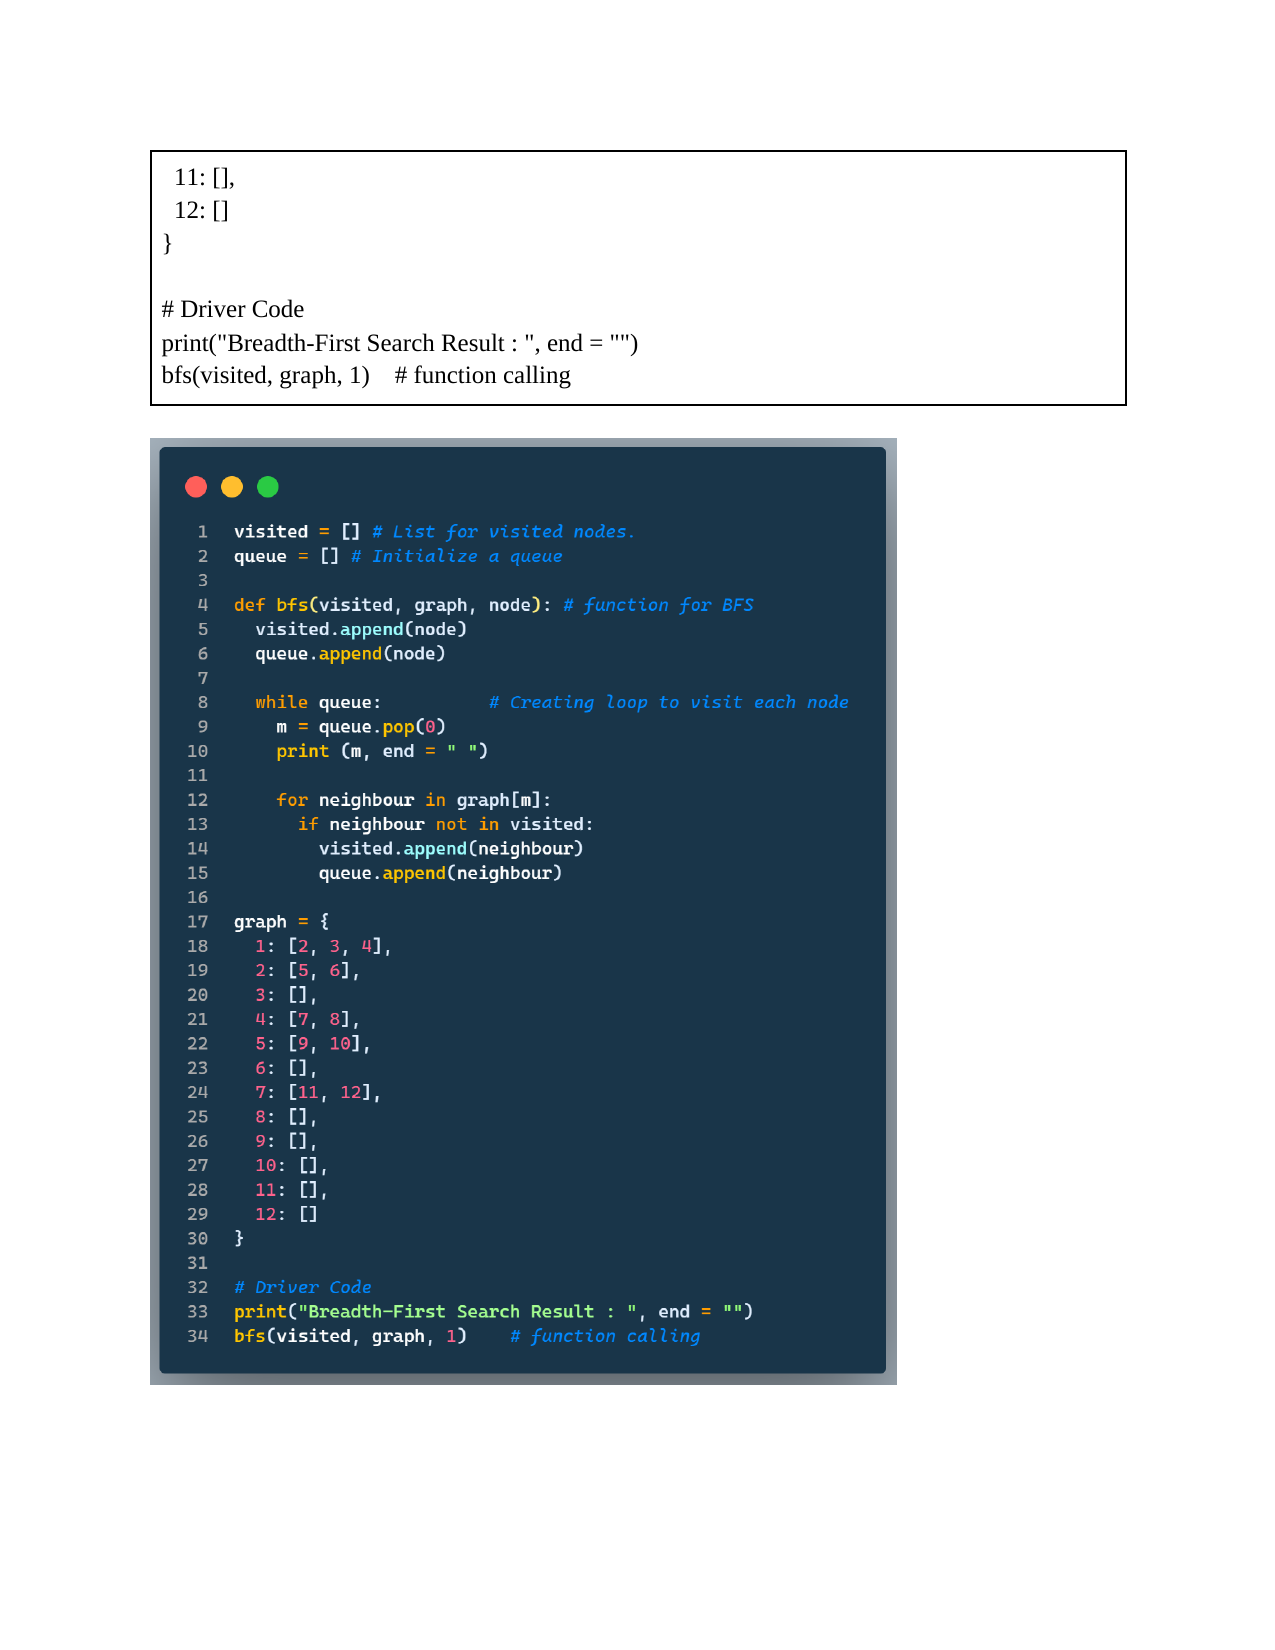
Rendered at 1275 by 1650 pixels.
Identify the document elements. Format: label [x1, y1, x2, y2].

picture [150, 438, 897, 1385]
table_header [152, 152, 1125, 404]
